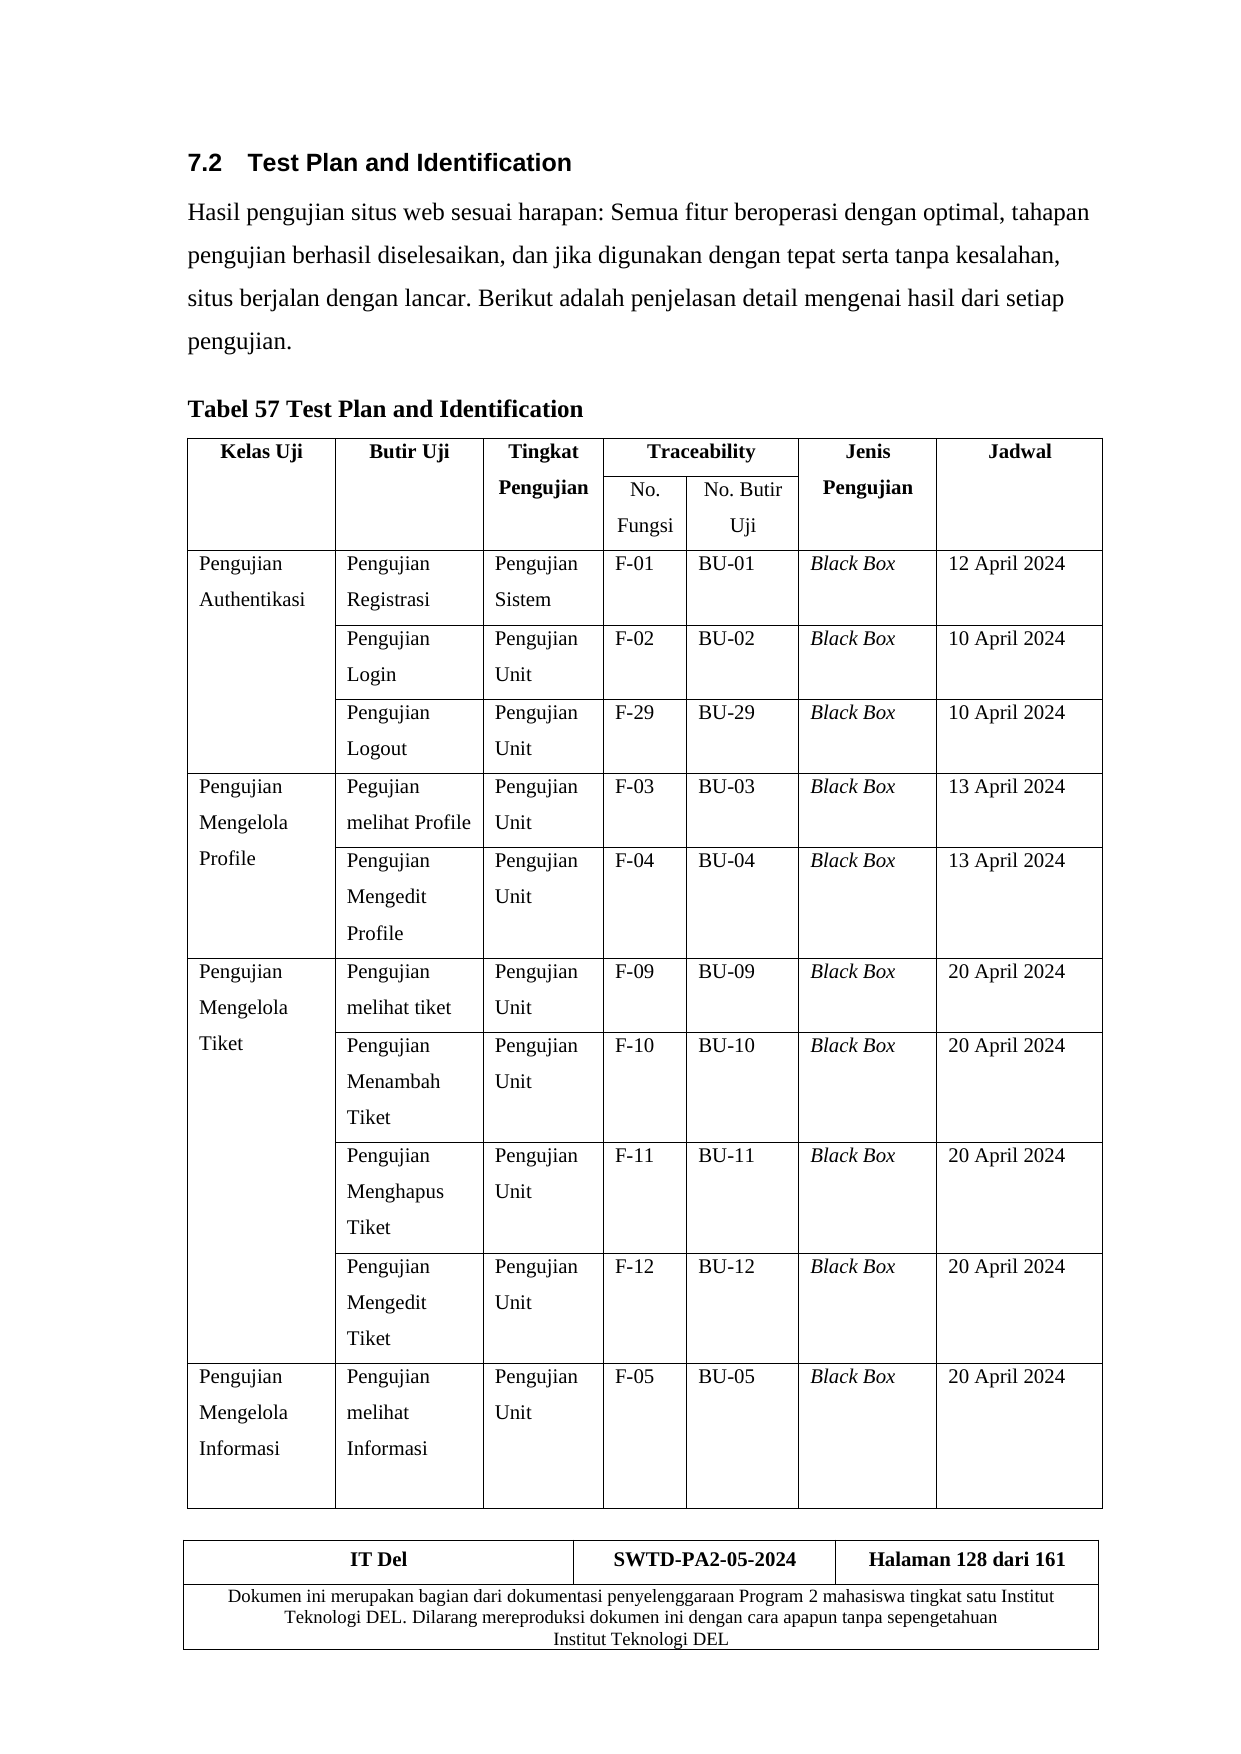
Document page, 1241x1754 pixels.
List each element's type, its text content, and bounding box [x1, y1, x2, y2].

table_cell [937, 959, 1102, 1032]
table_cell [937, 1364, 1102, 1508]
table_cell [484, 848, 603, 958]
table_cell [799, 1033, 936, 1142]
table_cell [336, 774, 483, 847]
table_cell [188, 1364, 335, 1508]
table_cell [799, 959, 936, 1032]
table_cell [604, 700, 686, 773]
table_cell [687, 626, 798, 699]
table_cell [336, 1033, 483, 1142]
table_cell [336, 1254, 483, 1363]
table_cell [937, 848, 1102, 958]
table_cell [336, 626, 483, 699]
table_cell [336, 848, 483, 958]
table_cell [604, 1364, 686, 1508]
text Tabel 57 Test Plan and Identification [187, 394, 1092, 423]
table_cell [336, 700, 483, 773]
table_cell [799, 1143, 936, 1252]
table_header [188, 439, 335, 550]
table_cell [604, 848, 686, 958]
subtitle Test Plan and Identification [187, 148, 1092, 176]
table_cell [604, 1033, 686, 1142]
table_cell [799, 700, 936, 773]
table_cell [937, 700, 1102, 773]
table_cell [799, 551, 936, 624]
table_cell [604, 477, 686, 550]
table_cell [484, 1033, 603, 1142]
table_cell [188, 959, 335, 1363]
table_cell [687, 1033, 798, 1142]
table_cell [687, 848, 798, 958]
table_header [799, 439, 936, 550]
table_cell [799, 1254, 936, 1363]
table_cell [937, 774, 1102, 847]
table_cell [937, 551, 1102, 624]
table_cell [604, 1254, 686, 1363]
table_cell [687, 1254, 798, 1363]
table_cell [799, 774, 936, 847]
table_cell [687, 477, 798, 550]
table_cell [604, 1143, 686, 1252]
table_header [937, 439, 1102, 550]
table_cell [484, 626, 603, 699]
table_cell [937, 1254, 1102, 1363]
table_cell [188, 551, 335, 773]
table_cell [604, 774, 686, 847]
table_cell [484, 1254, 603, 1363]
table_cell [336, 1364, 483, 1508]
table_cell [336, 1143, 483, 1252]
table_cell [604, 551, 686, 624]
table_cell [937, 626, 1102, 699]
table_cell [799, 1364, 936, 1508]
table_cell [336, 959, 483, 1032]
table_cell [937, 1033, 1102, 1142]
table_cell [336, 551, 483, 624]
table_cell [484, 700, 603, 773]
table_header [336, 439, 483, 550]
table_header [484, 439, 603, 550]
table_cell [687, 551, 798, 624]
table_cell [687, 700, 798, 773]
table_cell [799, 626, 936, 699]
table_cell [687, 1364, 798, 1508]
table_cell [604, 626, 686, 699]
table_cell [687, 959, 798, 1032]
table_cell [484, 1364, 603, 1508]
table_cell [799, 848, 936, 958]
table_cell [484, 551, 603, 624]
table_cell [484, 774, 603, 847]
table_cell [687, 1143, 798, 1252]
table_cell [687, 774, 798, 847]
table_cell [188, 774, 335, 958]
text Hasil pengujian situs web sesuai harapan: Semua fitur beroperasi dengan optimal, tahapan pengujian berhasil diselesaikan, dan jika digunakan dengan tepat serta tanpa kesalahan, situs berjalan dengan lancar. Berikut adalah penjelasan detail mengenai hasil dari setiap pengujian. [187, 197, 1092, 355]
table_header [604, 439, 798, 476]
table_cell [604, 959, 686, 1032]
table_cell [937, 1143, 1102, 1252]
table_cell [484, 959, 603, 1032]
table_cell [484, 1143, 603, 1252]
